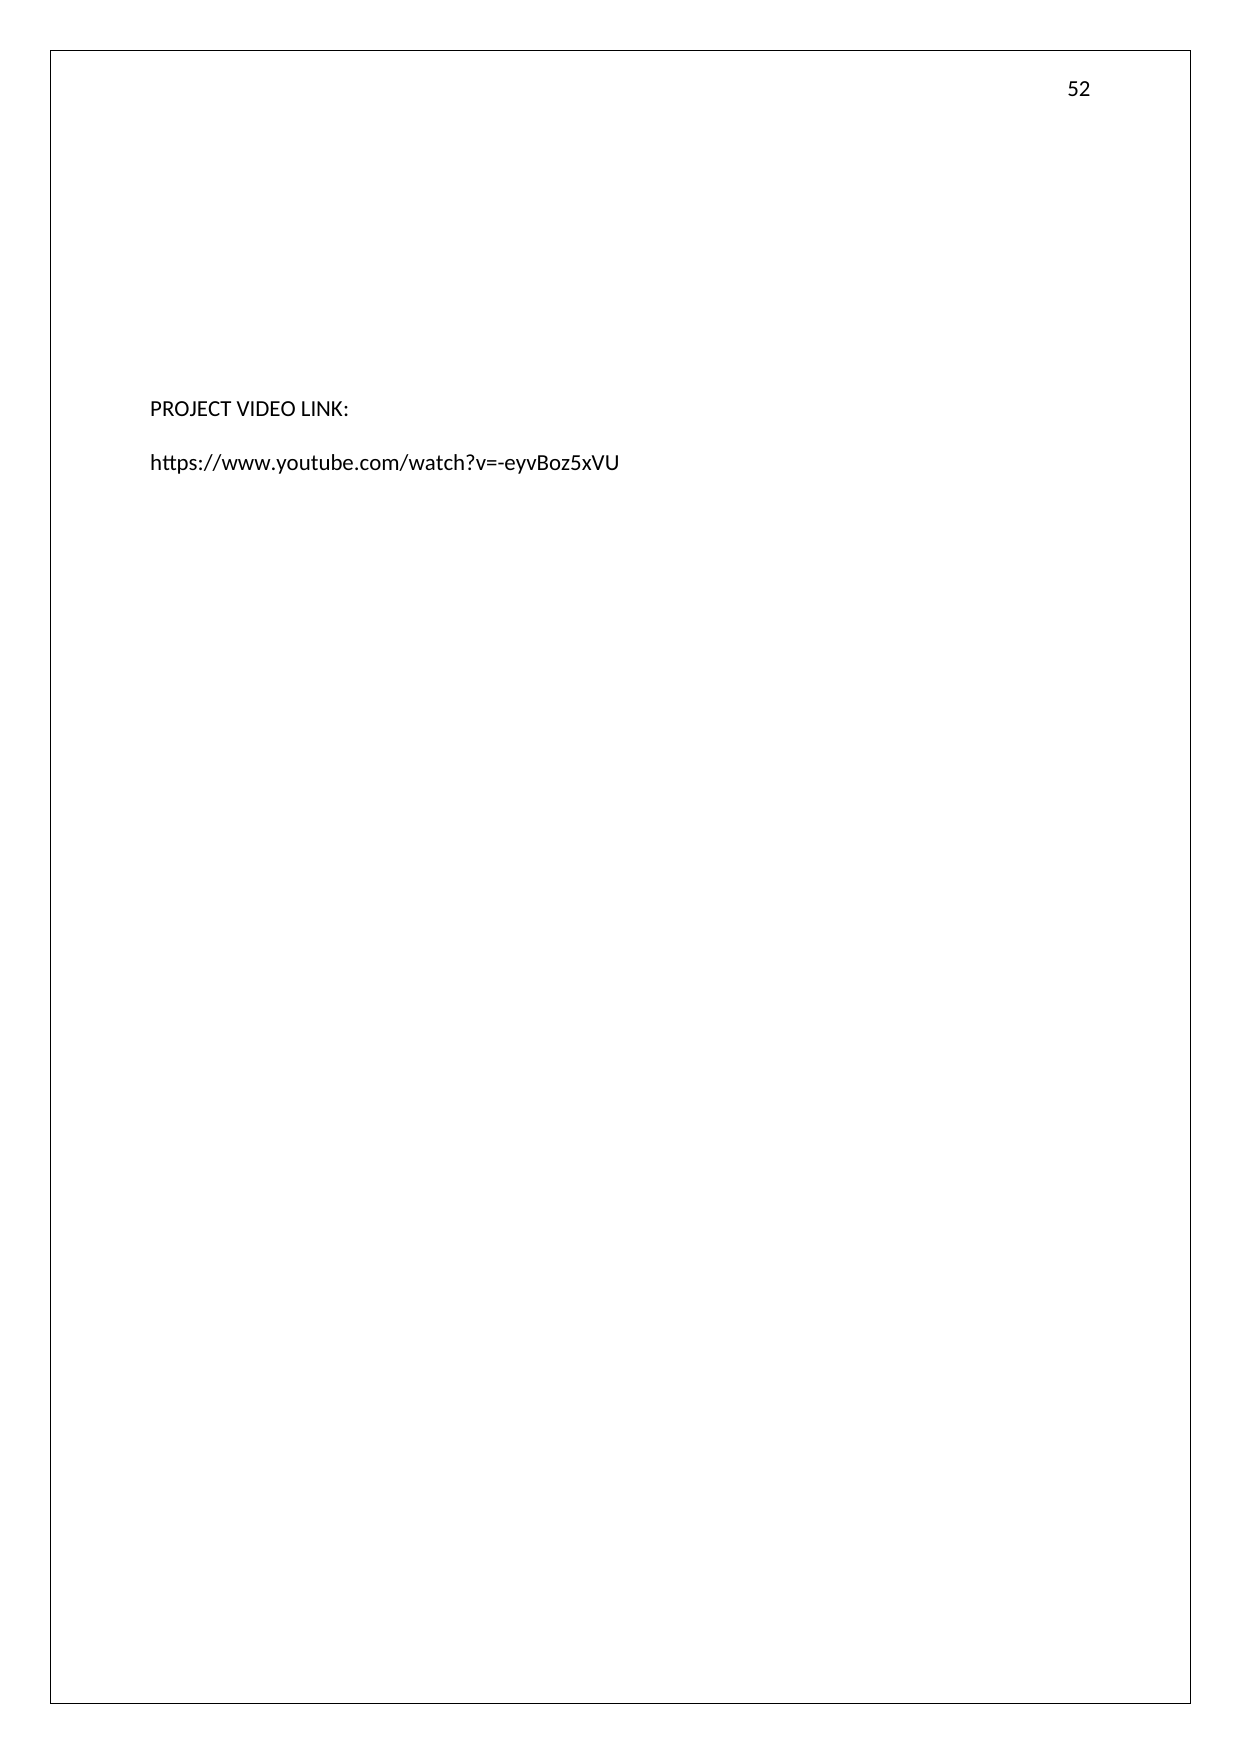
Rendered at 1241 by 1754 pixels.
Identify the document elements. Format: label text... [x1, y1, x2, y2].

text https://www.youtube.com/watch?v=-eyvBoz5xVU [150, 448, 1090, 476]
text PROJECT VIDEO LINK: [150, 394, 1090, 423]
